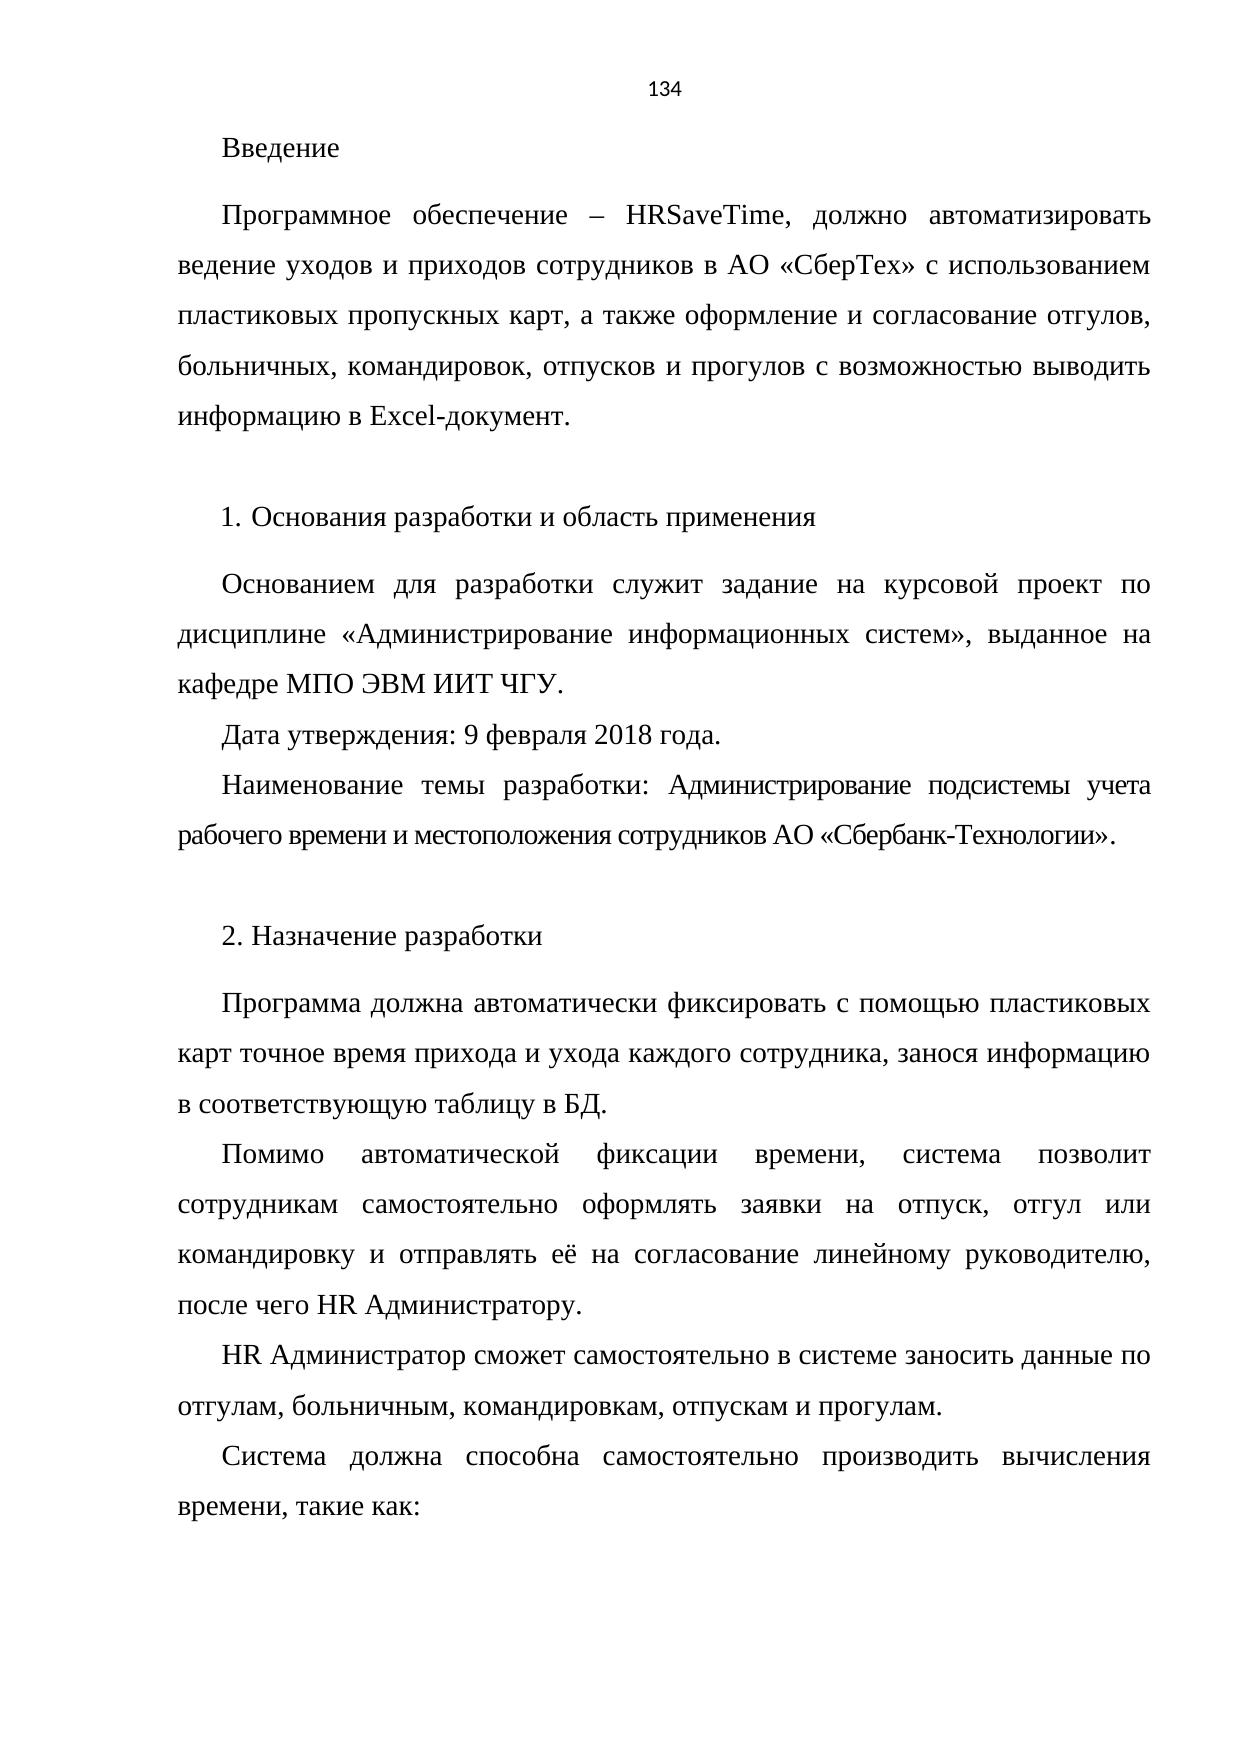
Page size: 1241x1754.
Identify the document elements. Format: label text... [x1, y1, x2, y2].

text Программа должна автоматически фиксировать с помощью пластиковых карт точное время прихода и ухода каждого сотрудника, занося информацию в соответствующую таблицу в БД. [177, 985, 1152, 1119]
list Назначение разработки [177, 918, 1152, 952]
text Наименование темы разработки: Администрирование подсистемы учета рабочего времени и местоположения сотрудников АО «Сбербанк-Технологии». [177, 767, 1152, 851]
text Основанием для разработки служит задание на курсовой проект по дисциплине «Администрирование информационных систем», выданное на кафедре МПО ЭВМ ИИТ ЧГУ. [177, 566, 1152, 700]
list Основания разработки и область применения [177, 499, 1152, 532]
text Система должна способна самостоятельно производить вычисления времени, такие как: [177, 1438, 1152, 1522]
text Дата утверждения: 9 февраля 2018 года. [177, 717, 1152, 750]
text HR Администратор сможет самостоятельно в системе заносить данные по отгулам, больничным, командировкам, отпускам и прогулам. [177, 1337, 1152, 1421]
text Программное обеспечение – HRSaveTime, должно автоматизировать ведение уходов и приходов сотрудников в АО «СберТех» с использованием пластиковых пропускных карт, а также оформление и согласование отгулов, больничных, командировок, отпусков и прогулов с возможностью выводить информацию в Excel-документ. [177, 197, 1152, 432]
text Помимо автоматической фиксации времени, система позволит сотрудникам самостоятельно оформлять заявки на отпуск, отгул или командировку и отправлять её на согласование линейному руководителю, после чего HR Администратору. [177, 1136, 1152, 1321]
text Введение [177, 130, 1152, 163]
